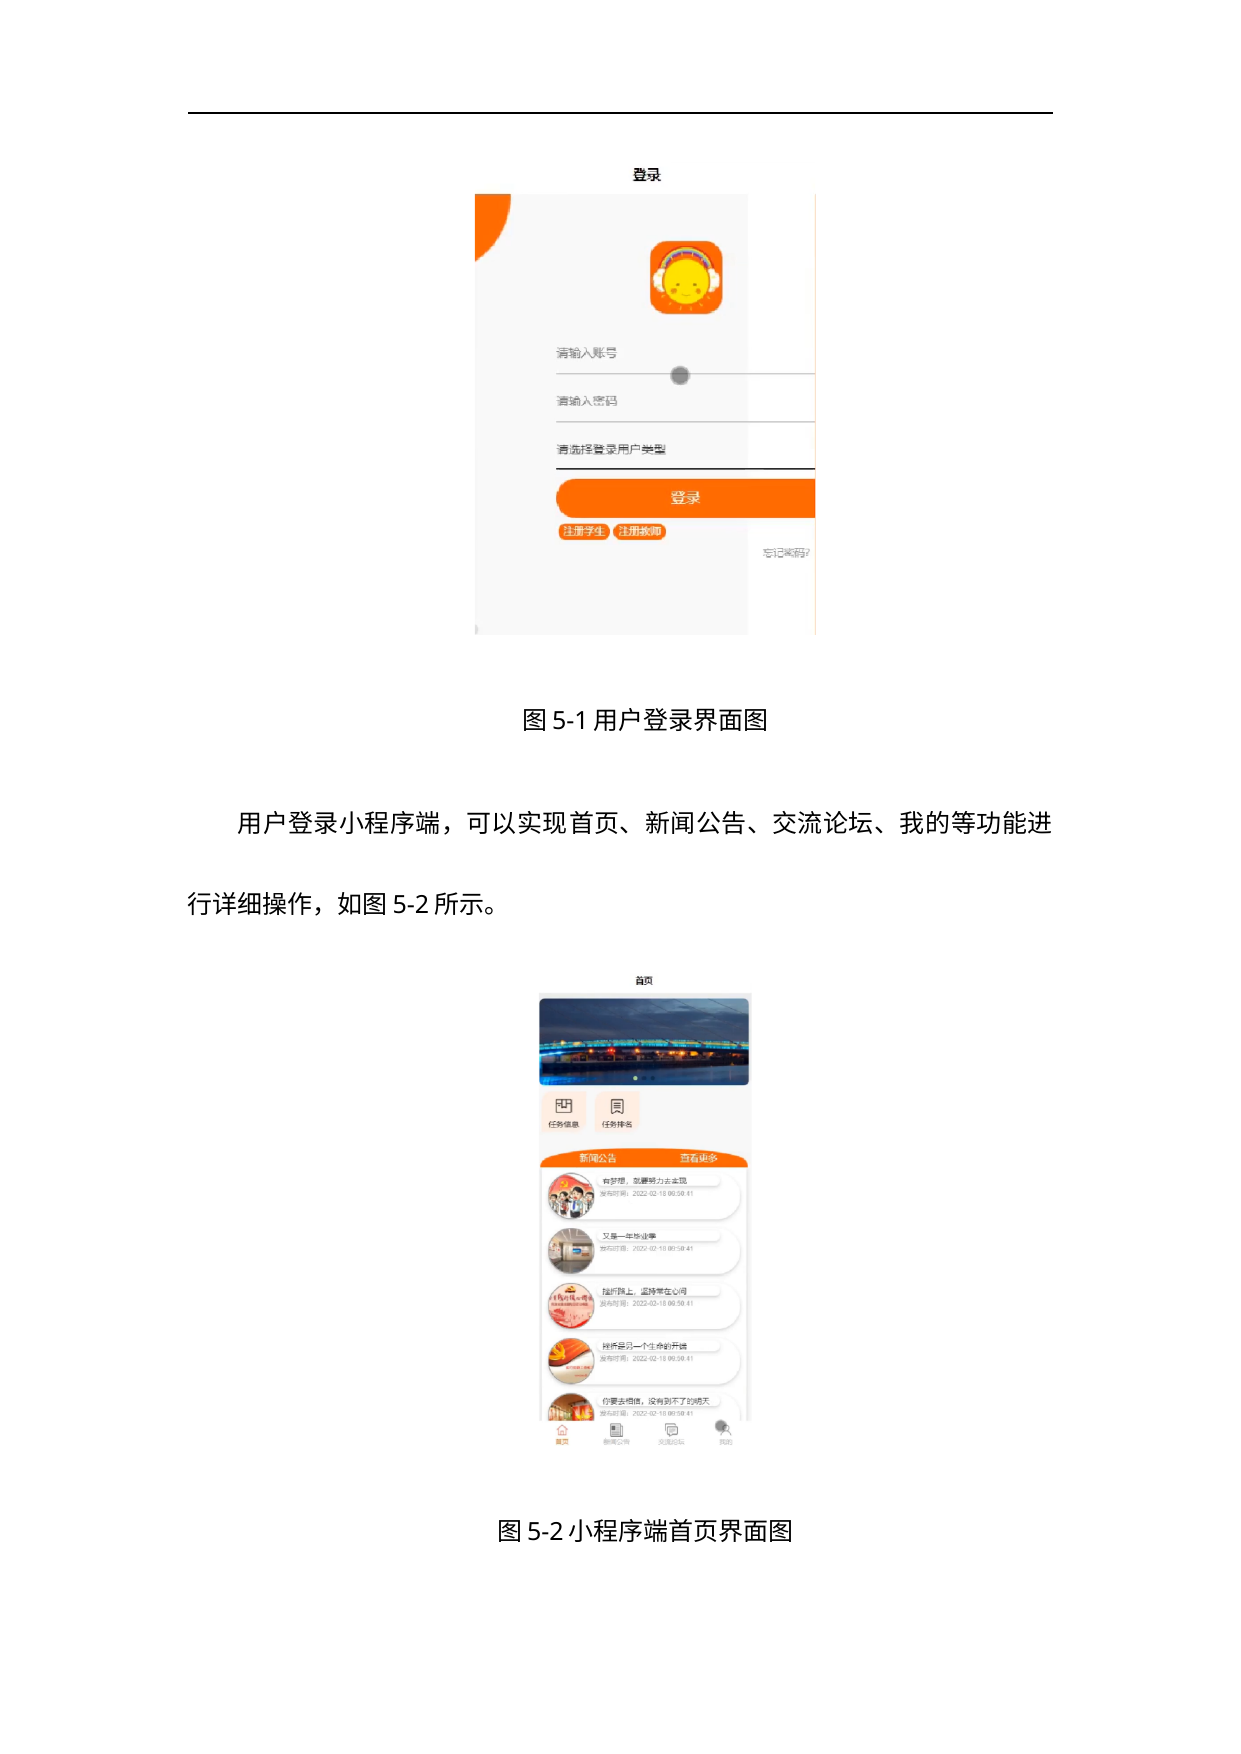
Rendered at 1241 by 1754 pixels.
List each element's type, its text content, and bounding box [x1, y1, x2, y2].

text 图5-1用户登录界面图 [187, 686, 1053, 751]
picture [538, 973, 752, 1446]
picture [474, 162, 816, 635]
text 图5-2小程序端首页界面图 [187, 1497, 1053, 1562]
text 用户登录小程序端，可以实现首页、新闻公告、交流论坛、我的等功能进行详细操作，如图5-2所示。 [187, 789, 1053, 935]
